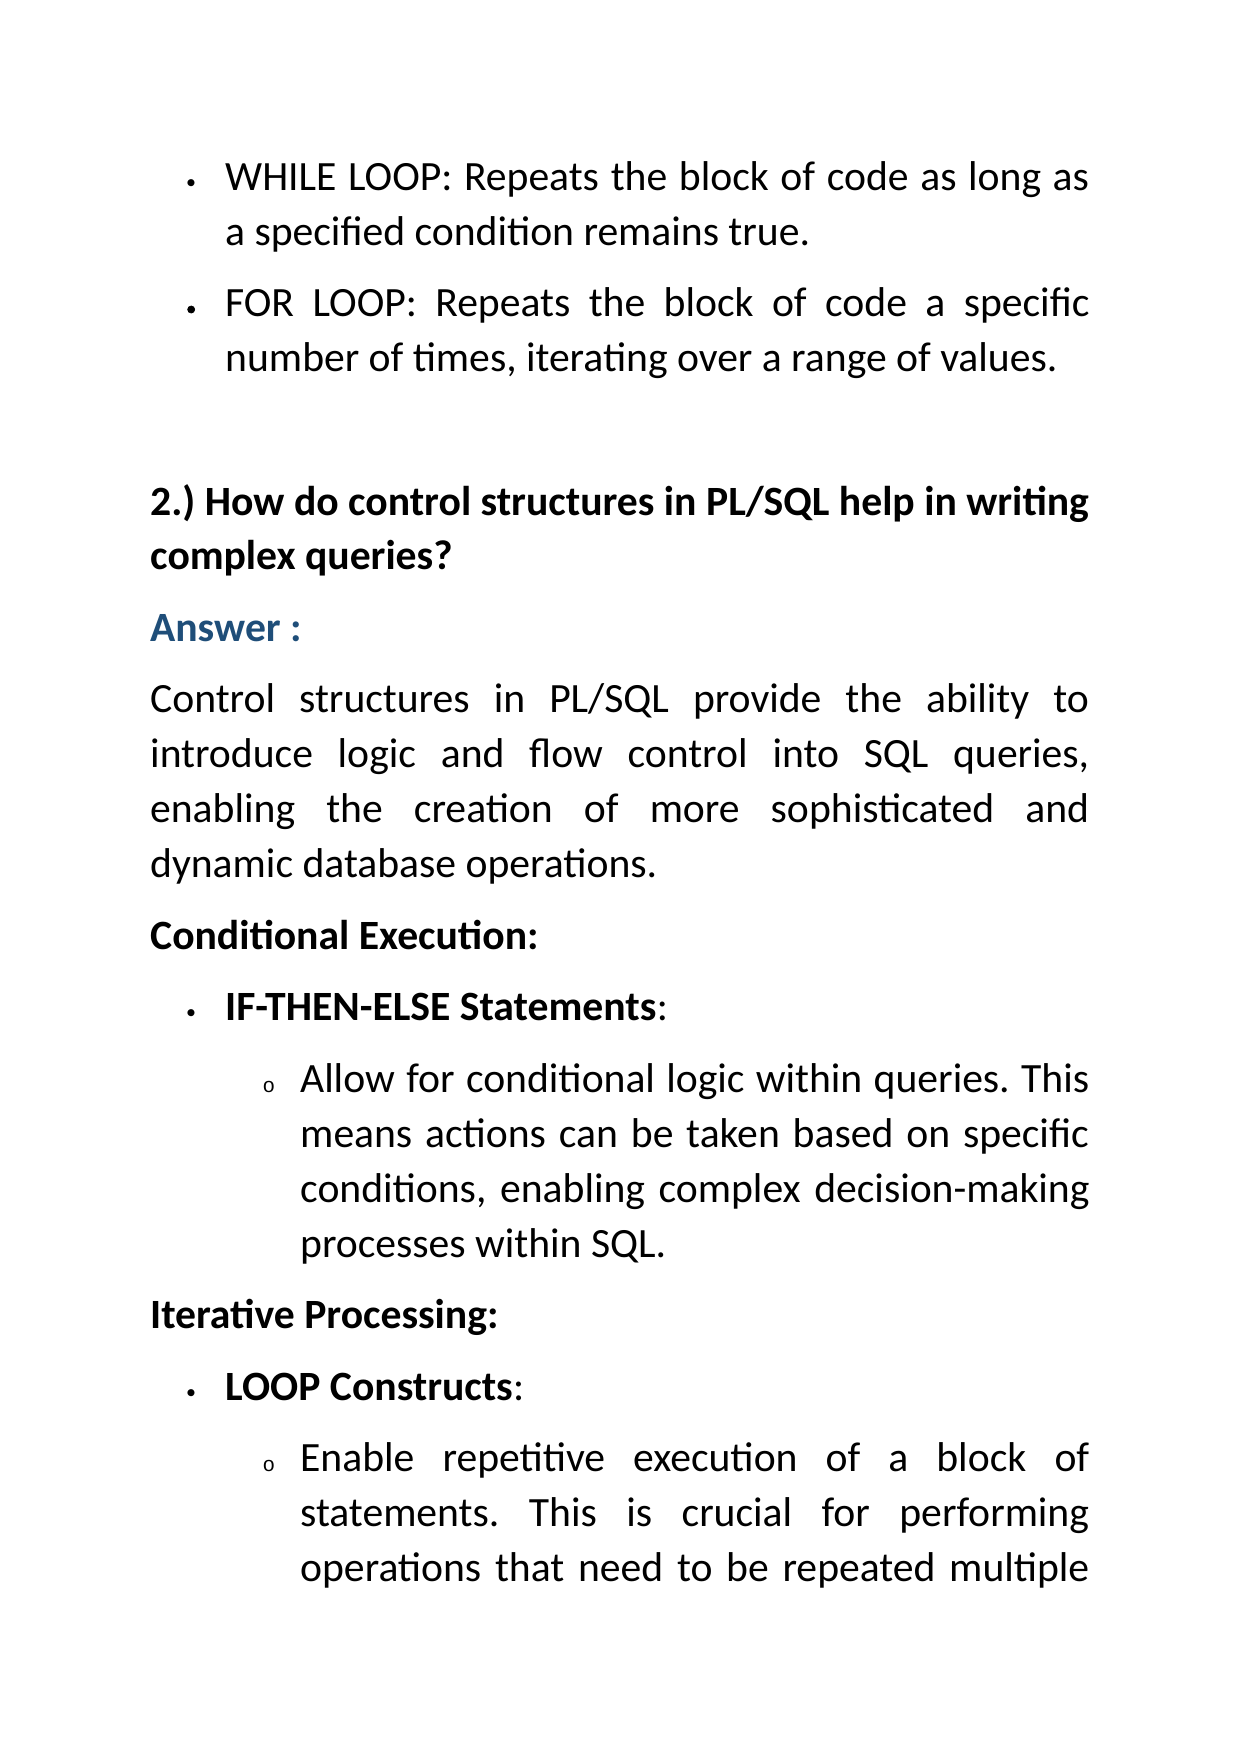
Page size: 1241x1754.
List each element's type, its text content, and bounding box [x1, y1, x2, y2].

list WHILE LOOP: Repeats the block of code as long as a specified condition remains true. [187, 150, 1090, 256]
text Conditional Execution: [150, 909, 1090, 959]
text Iterative Processing: [150, 1288, 1090, 1339]
list IF-THEN-ELSE Statements: [187, 980, 1090, 1031]
text Answer : [150, 601, 1090, 652]
list FOR LOOP: Repeats the block of code a specific number of times, iterating over a range of values. [187, 276, 1090, 382]
list LOOP Constructs: [187, 1360, 1090, 1411]
text Control structures in PL/SQL provide the ability to introduce logic and flow control into SQL queries, enabling the creation of more sophisticated and dynamic database operations. [150, 672, 1090, 888]
text 2.) How do control structures in PL/SQL help in writing complex queries? [150, 474, 1090, 580]
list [262, 1431, 1090, 1592]
list Allow for conditional logic within queries. This means actions can be taken based on specific conditions, enabling complex decision-making processes within SQL. [262, 1052, 1090, 1267]
